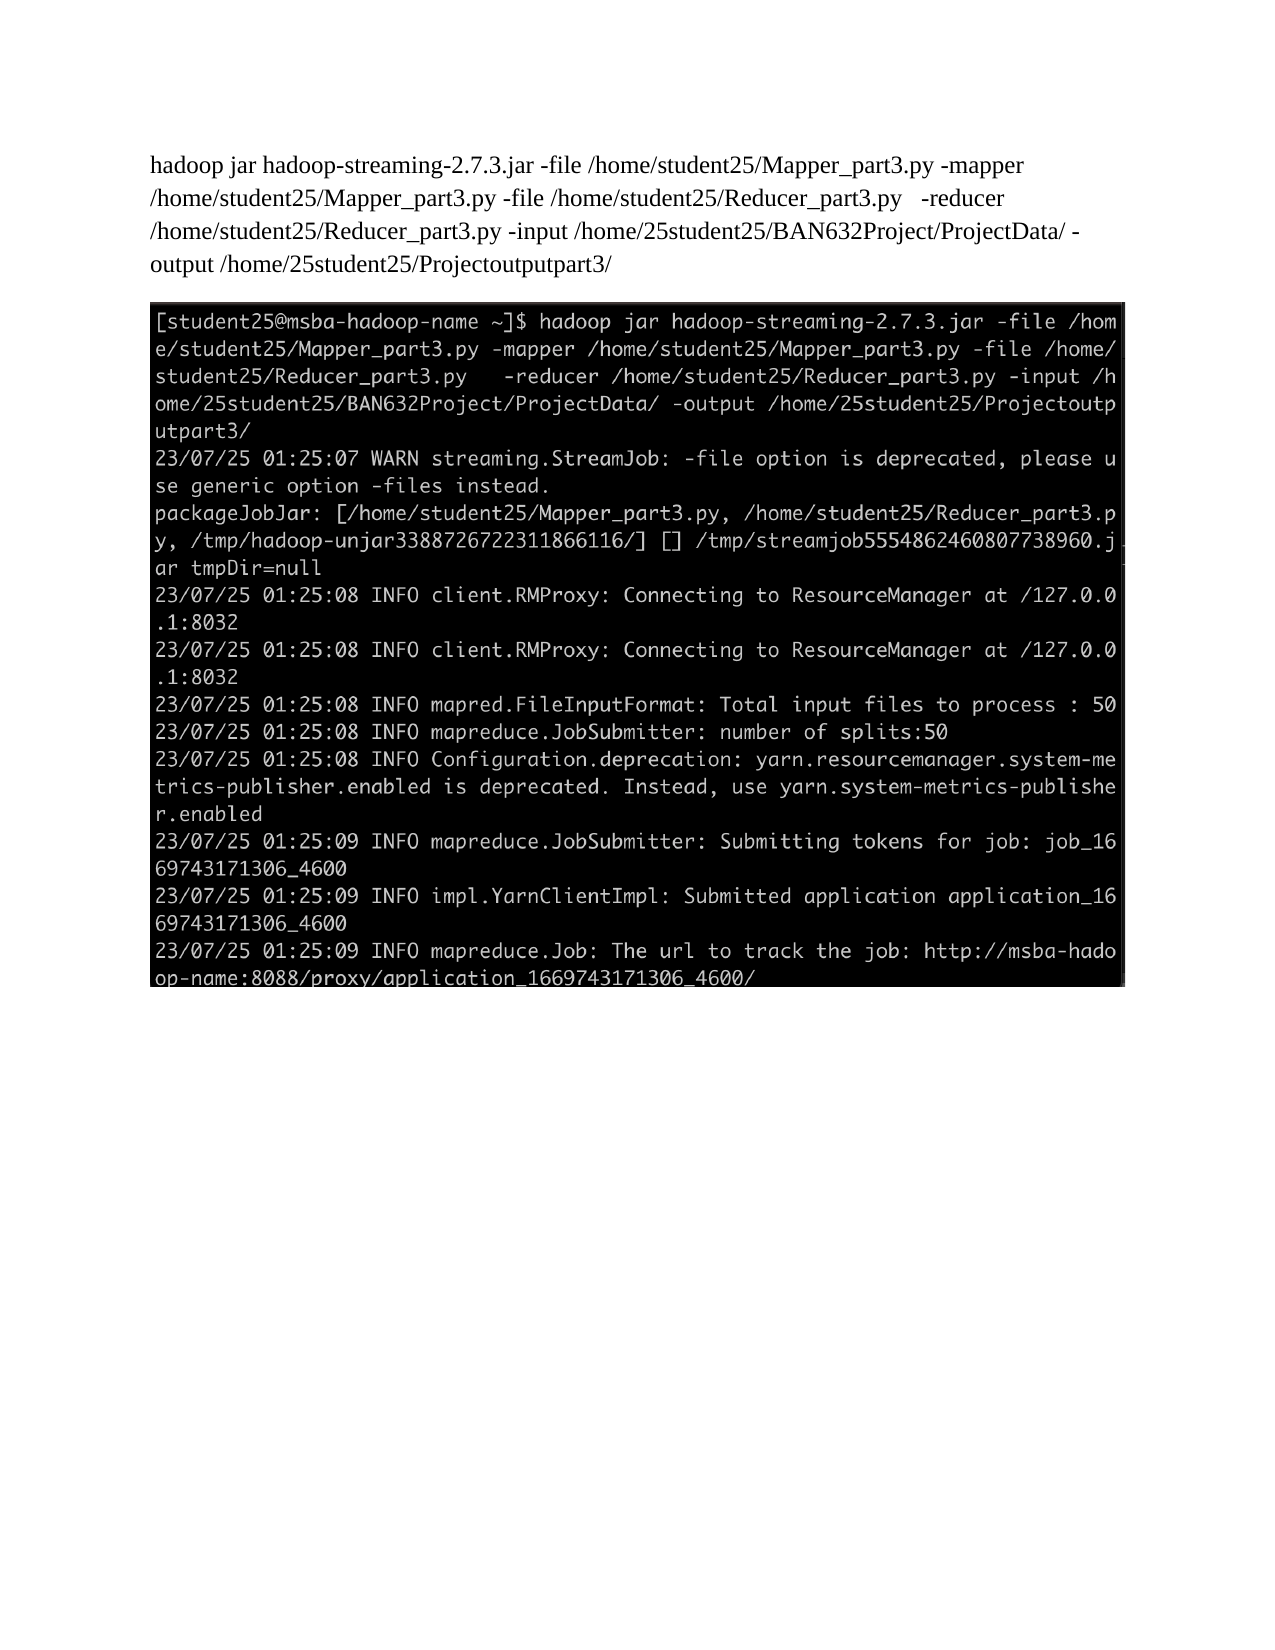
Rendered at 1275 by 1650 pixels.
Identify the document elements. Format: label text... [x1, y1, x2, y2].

text hadoop jar hadoop-streaming-2.7.3.jar -file /home/student25/Mapper_part3.py -mapper /home/student25/Mapper_part3.py -file /home/student25/Reducer_part3.py -reducer /home/student25/Reducer_part3.py -input /home/25student25/BAN632Project/ProjectData/ -output /home/25student25/Projectoutputpart3/ [150, 150, 1125, 278]
picture [150, 302, 1125, 987]
